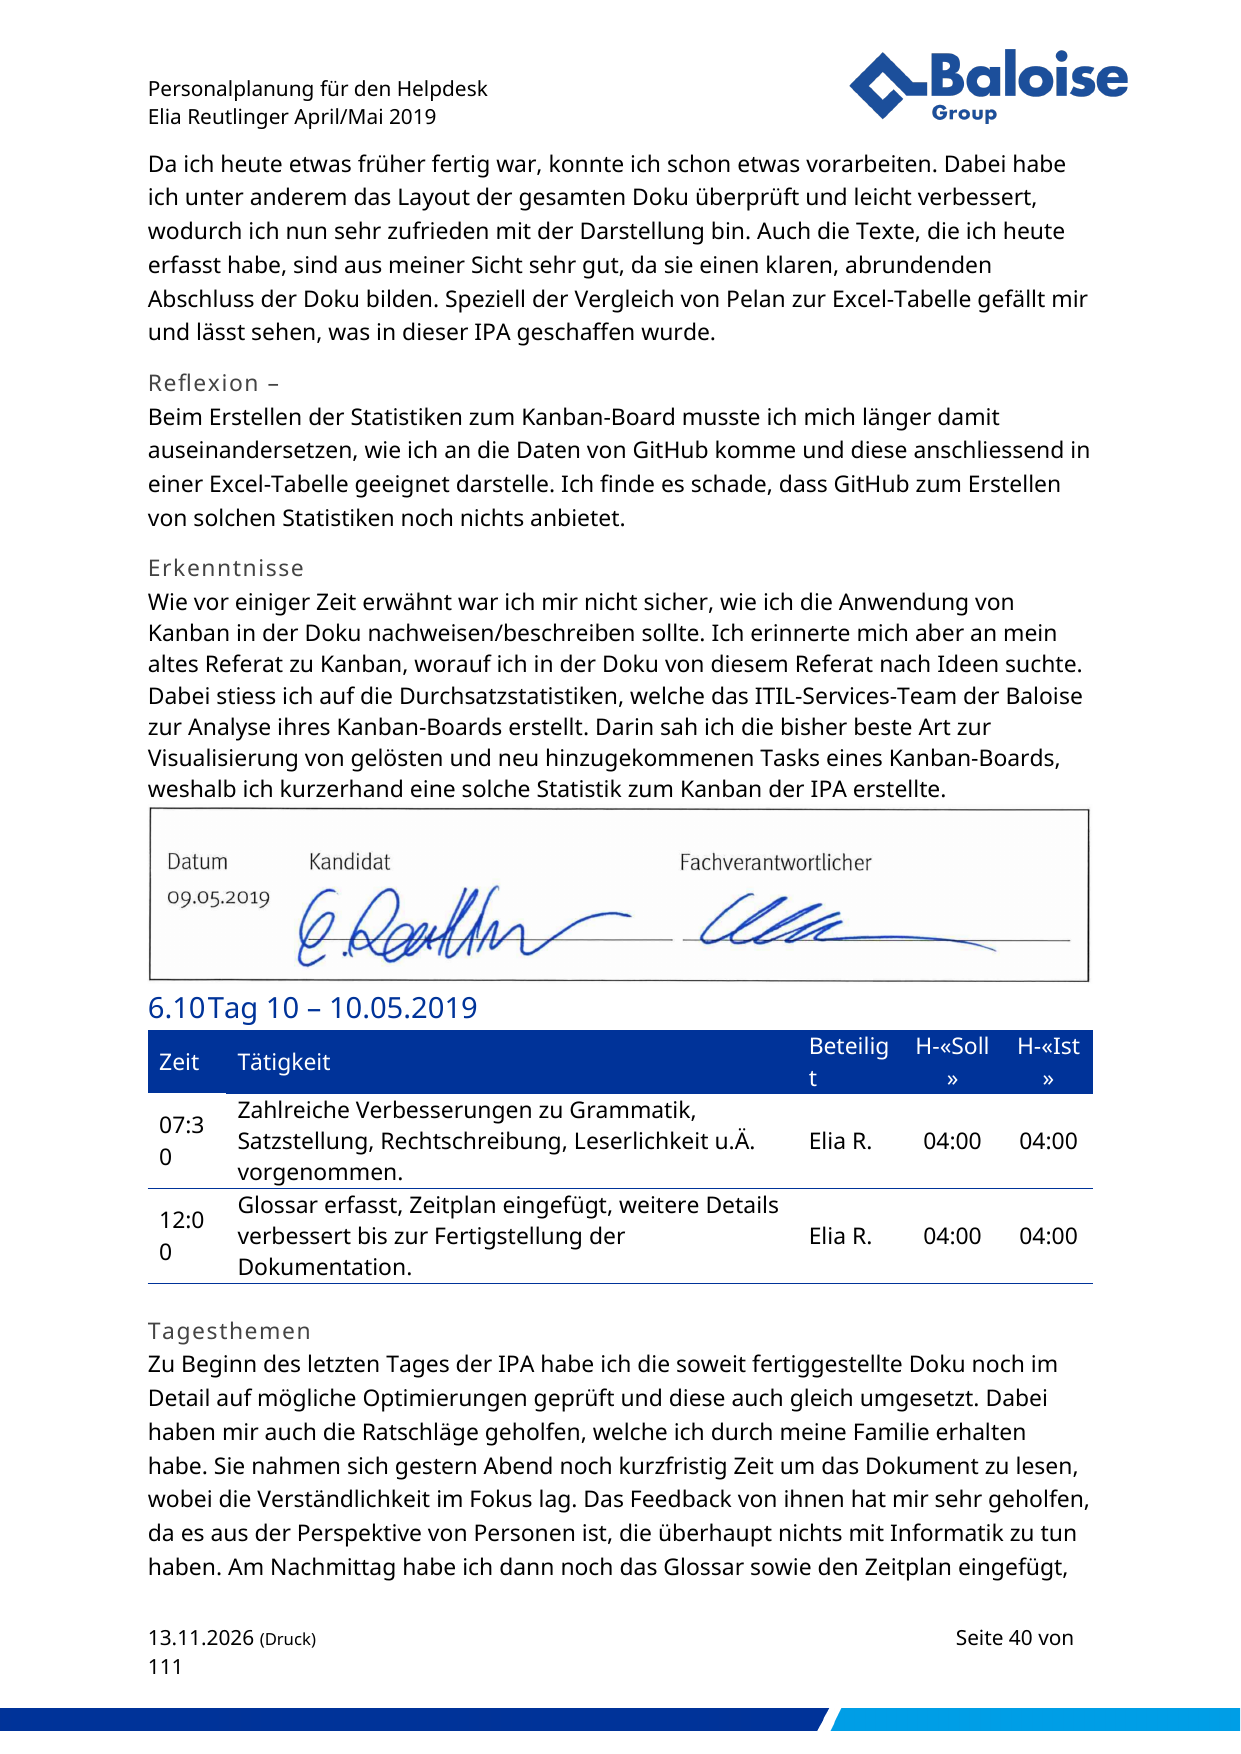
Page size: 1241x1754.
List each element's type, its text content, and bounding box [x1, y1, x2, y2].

text Wie vor einiger Zeit erwähnt war ich mir nicht sicher, wie ich die Anwendung von Kanban in der Doku nachweisen/beschreiben sollte. Ich erinnerte mich aber an mein altes Referat zu Kanban, worauf ich in der Doku von diesem Referat nach Ideen suchte. Dabei stiess ich auf die Durchsatzstatistiken, welche das ITIL-Services-Team der Baloise zur Analyse ihres Kanban-Boards erstellt. Darin sah ich die bisher beste Art zur Visualisierung von gelösten und neu hinzugekommenen Tasks eines Kanban-Boards, weshalb ich kurzerhand eine solche Statistik zum Kanban der IPA erstellte. [148, 586, 1093, 804]
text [148, 1348, 1093, 1582]
table_cell Elia R. [797, 1189, 901, 1282]
table_cell Glossar erfasst, Zeitplan eingefügt, weitere Details verbessert bis zur Fertigstellung der Dokumentation. [226, 1189, 797, 1282]
table_cell 12:00 [148, 1189, 226, 1282]
table_header Zeit [148, 1030, 226, 1093]
table_cell Zahlreiche Verbesserungen zu Grammatik, Satzstellung, Rechtschreibung, Leserlichkeit u.Ä. vorgenommen. [226, 1094, 797, 1188]
picture [0, 1708, 1241, 1733]
table_header Beteiligt [797, 1030, 901, 1093]
table_cell 04:00 [901, 1189, 1004, 1282]
picture [147, 804, 1093, 984]
subtitle Reflexion – [148, 367, 1093, 398]
table_header H-«Soll» [901, 1030, 1004, 1093]
subtitle Tagesthemen [148, 1315, 1093, 1346]
table_header Tätigkeit [226, 1030, 797, 1093]
picture [849, 49, 1128, 124]
table_cell 04:00 [1004, 1189, 1093, 1282]
text Da ich heute etwas früher fertig war, konnte ich schon etwas vorarbeiten. Dabei habe ich unter anderem das Layout der gesamten Doku überprüft und leicht verbessert, wodurch ich nun sehr zufrieden mit der Darstellung bin. Auch die Texte, die ich heute erfasst habe, sind aus meiner Sicht sehr gut, da sie einen klaren, abrundenden Abschluss der Doku bilden. Speziell der Vergleich von Pelan zur Excel-Tabelle gefällt mir und lässt sehen, was in dieser IPA geschaffen wurde. [148, 148, 1093, 348]
table_cell Elia R. [797, 1094, 901, 1188]
table_header H-«Ist» [1004, 1030, 1093, 1093]
text Beim Erstellen der Statistiken zum Kanban-Board musste ich mich länger damit auseinandersetzen, wie ich an die Daten von GitHub komme und diese anschliessend in einer Excel-Tabelle geeignet darstelle. Ich finde es schade, dass GitHub zum Erstellen von solchen Statistiken noch nichts anbietet. [148, 401, 1093, 533]
table_cell 07:30 [148, 1093, 226, 1188]
subtitle Erkenntnisse [148, 552, 1093, 583]
table_cell 04:00 [901, 1094, 1004, 1188]
subtitle Tag 10 – 10.05.2019 [148, 987, 1093, 1027]
table_cell 04:00 [1004, 1094, 1093, 1188]
